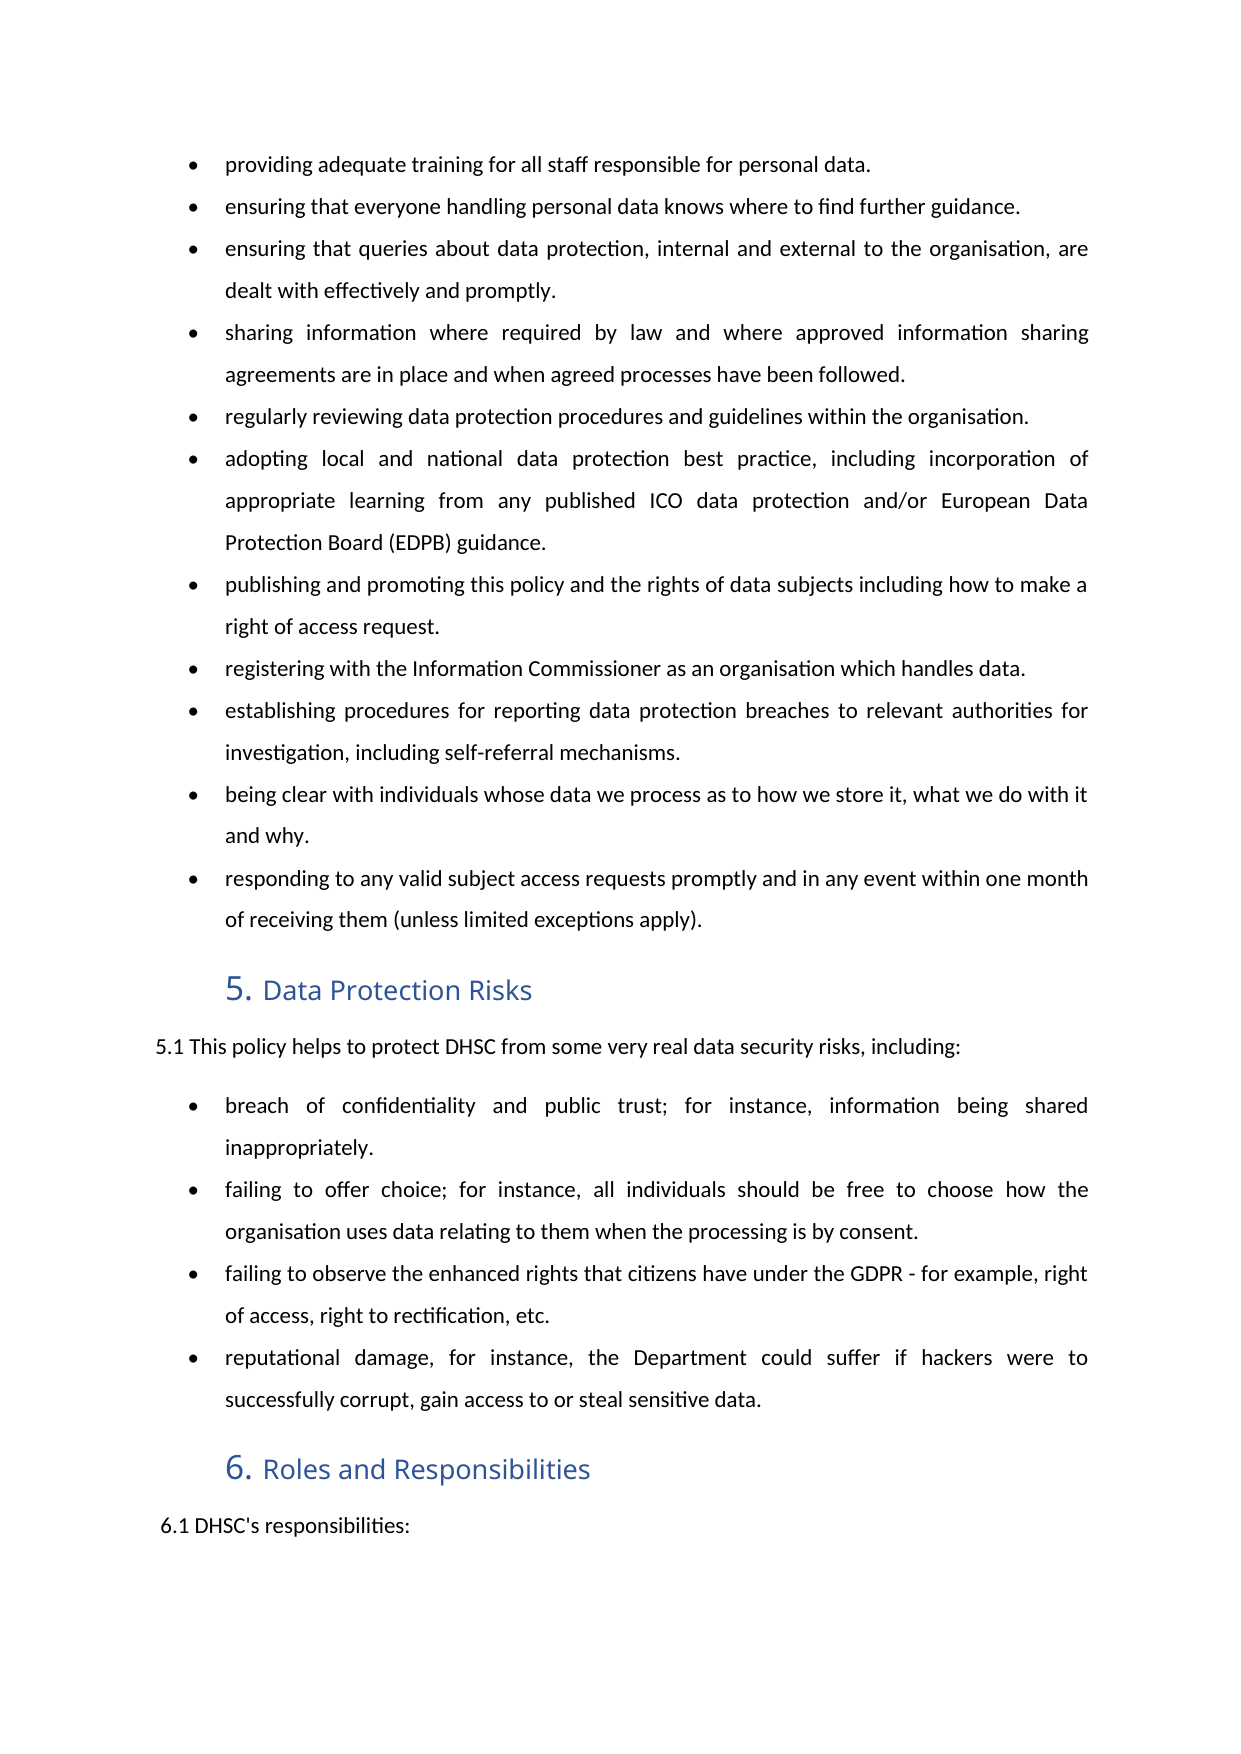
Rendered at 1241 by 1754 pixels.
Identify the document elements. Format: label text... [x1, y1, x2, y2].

subtitle Roles and Responsibilities [225, 1443, 1090, 1489]
subtitle Data Protection Risks [225, 964, 1090, 1010]
list failing to offer choice; for instance, all individuals should be free to choose how the organisation uses data relating to them when the processing is by consent. [187, 1175, 1090, 1245]
list breach of confidentiality and public trust; for instance, information being shared inappropriately. [187, 1091, 1090, 1161]
list responding to any valid subject access requests promptly and in any event within one month of receiving them (unless limited exceptions apply). [187, 864, 1090, 934]
list providing adequate training for all staff responsible for personal data. [187, 150, 1090, 178]
list publishing and promoting this policy and the rights of data subjects including how to make a right of access request. [187, 570, 1090, 640]
list reputational damage, for instance, the Department could suffer if hackers were to successfully corrupt, gain access to or steal sensitive data. [187, 1343, 1090, 1413]
list failing to observe the enhanced rights that citizens have under the GDPR - for example, right of access, right to rectification, etc. [187, 1259, 1090, 1329]
text 5.1 This policy helps to protect DHSC from some very real data security risks, including: [150, 1032, 1090, 1060]
list ensuring that everyone handling personal data knows where to find further guidance. [187, 192, 1090, 220]
list adopting local and national data protection best practice, including incorporation of appropriate learning from any published ICO data protection and/or European Data Protection Board (EDPB) guidance. [187, 444, 1090, 556]
list ensuring that queries about data protection, internal and external to the organisation, are dealt with effectively and promptly. [187, 234, 1090, 304]
text 6.1 DHSC's responsibilities: [150, 1512, 1090, 1540]
list sharing information where required by law and where approved information sharing agreements are in place and when agreed processes have been followed. [187, 318, 1090, 388]
list establishing procedures for reporting data protection breaches to relevant authorities for investigation, including self-referral mechanisms. [187, 696, 1090, 766]
list registering with the Information Commissioner as an organisation which handles data. [187, 654, 1090, 682]
list being clear with individuals whose data we process as to how we store it, what we do with it and why. [187, 780, 1090, 850]
list regularly reviewing data protection procedures and guidelines within the organisation. [187, 402, 1090, 430]
